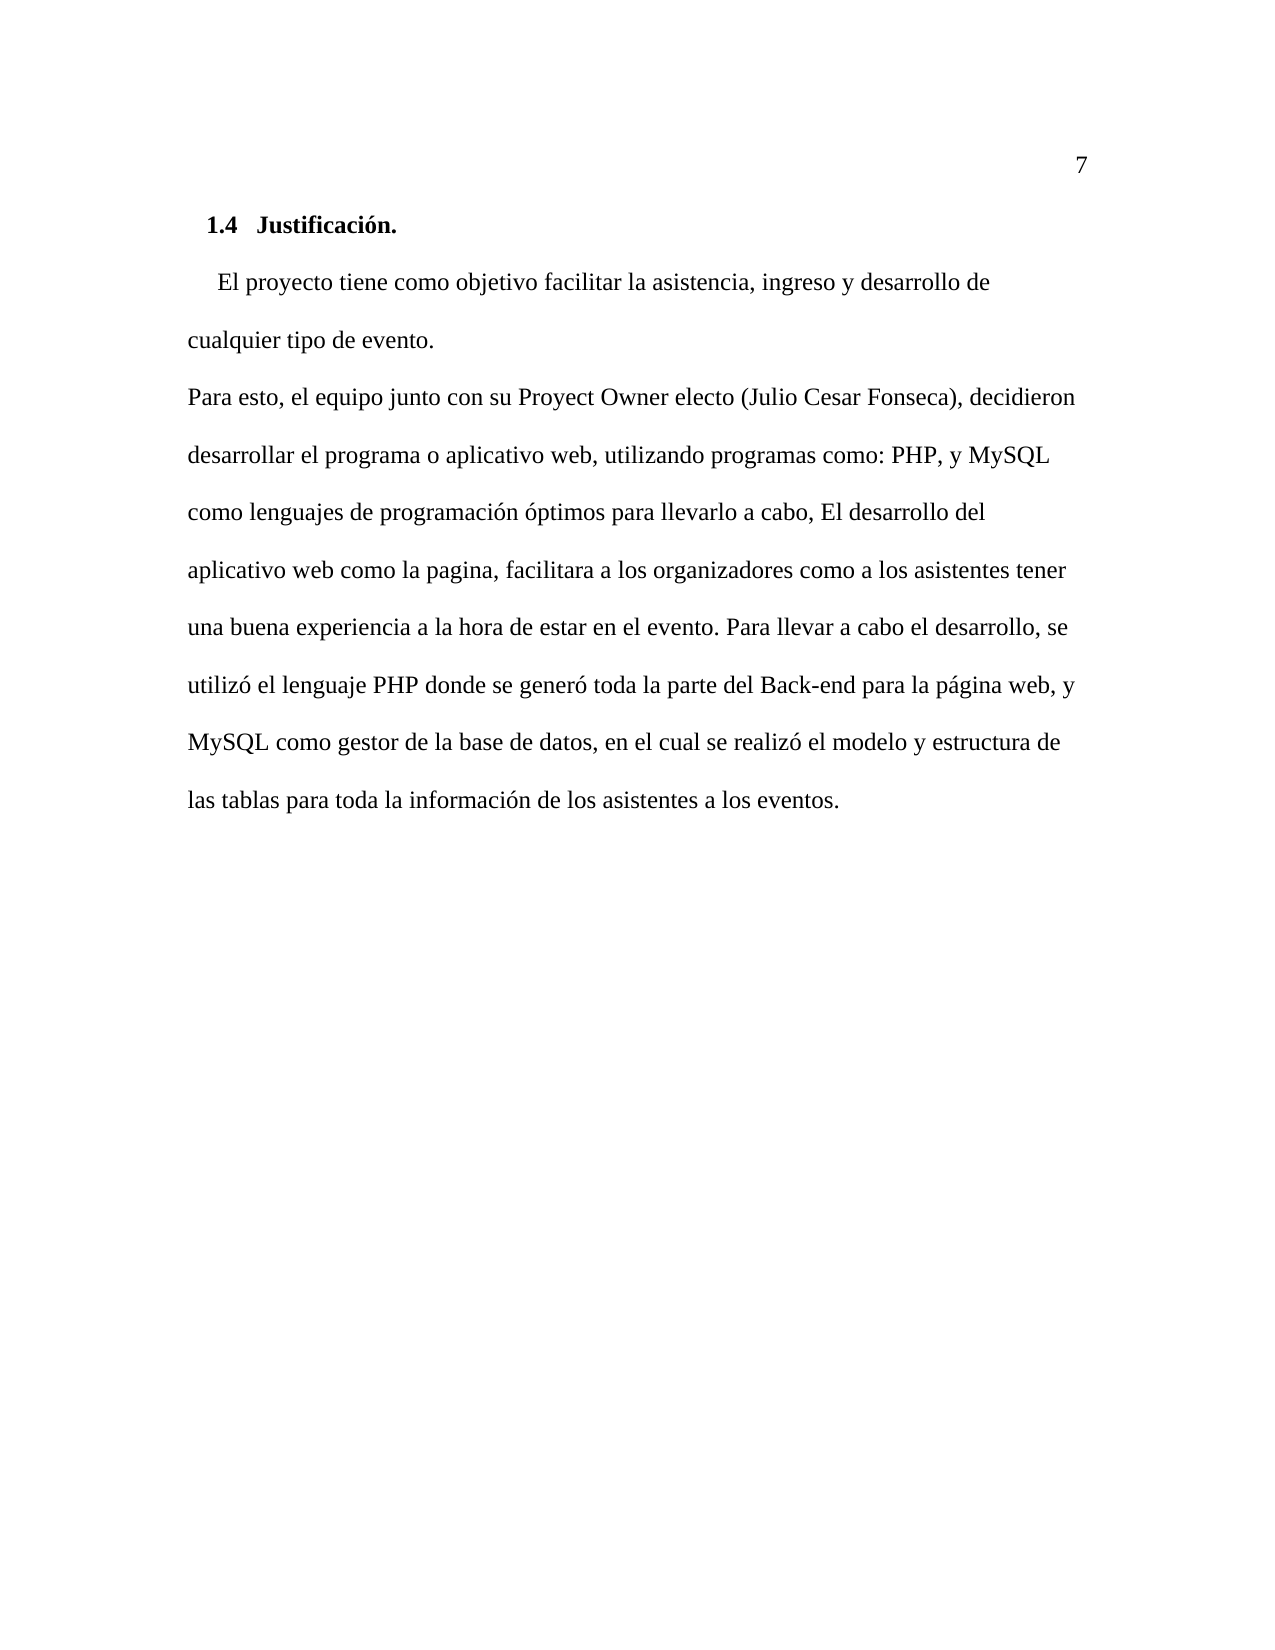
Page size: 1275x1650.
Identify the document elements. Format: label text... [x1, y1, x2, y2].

list Justificación. [206, 210, 1087, 239]
text Para esto, el equipo junto con su Proyect Owner electo (Julio Cesar Fonseca), decidieron desarrollar el programa o aplicativo web, utilizando programas como: PHP, y MySQL como lenguajes de programación óptimos para llevarlo a cabo, El desarrollo del aplicativo web como la pagina, facilitara a los organizadores como a los asistentes tener una buena experiencia a la hora de estar en el evento. Para llevar a cabo el desarrollo, se utilizó el lenguaje PHP donde se generó toda la parte del Back-end para la página web, y MySQL como gestor de la base de datos, en el cual se realizó el modelo y estructura de las tablas para toda la información de los asistentes a los eventos. [187, 382, 1087, 814]
list El proyecto tiene como objetivo facilitar la asistencia, ingreso y desarrollo de cualquier tipo de evento. [187, 267, 1087, 354]
